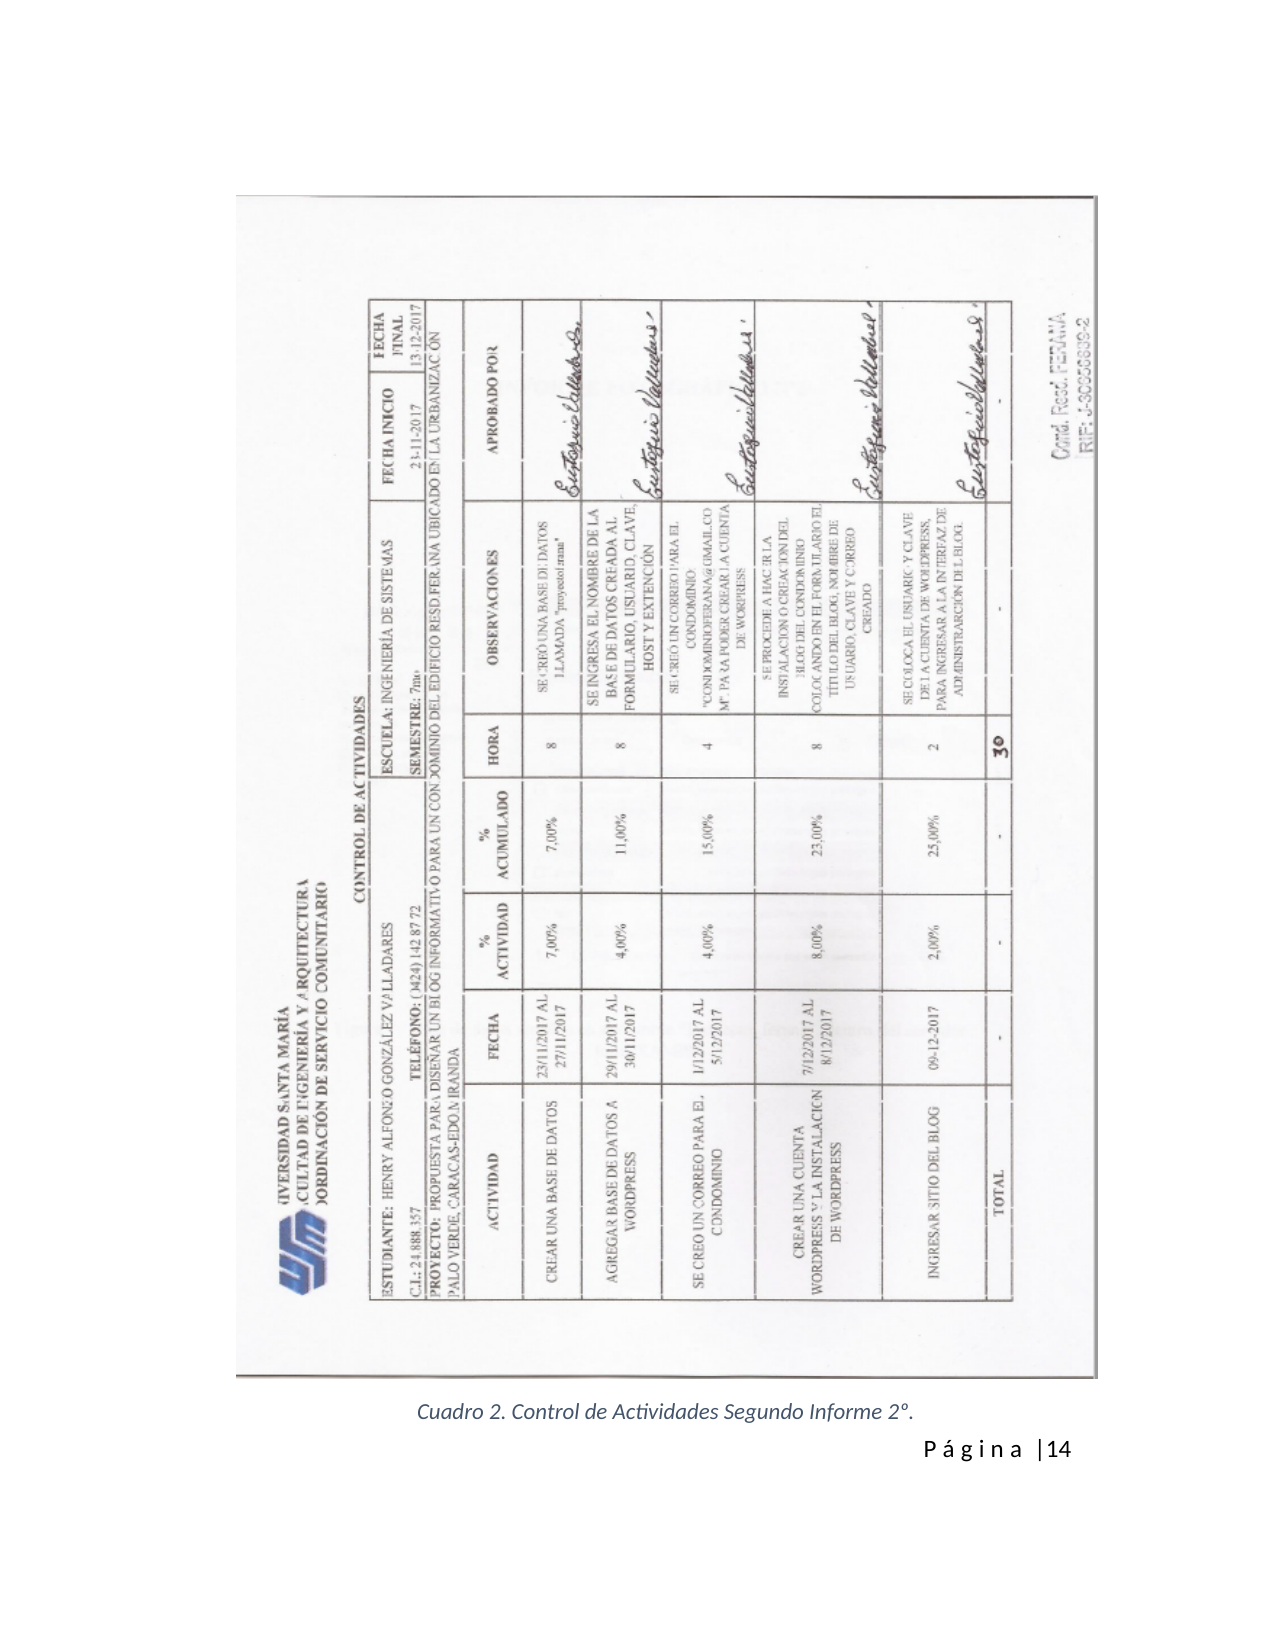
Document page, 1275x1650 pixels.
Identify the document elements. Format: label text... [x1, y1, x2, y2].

picture [236, 195, 1098, 1379]
text Cuadro 2. Control de Actividades Segundo Informe 2º. [236, 1397, 1098, 1425]
